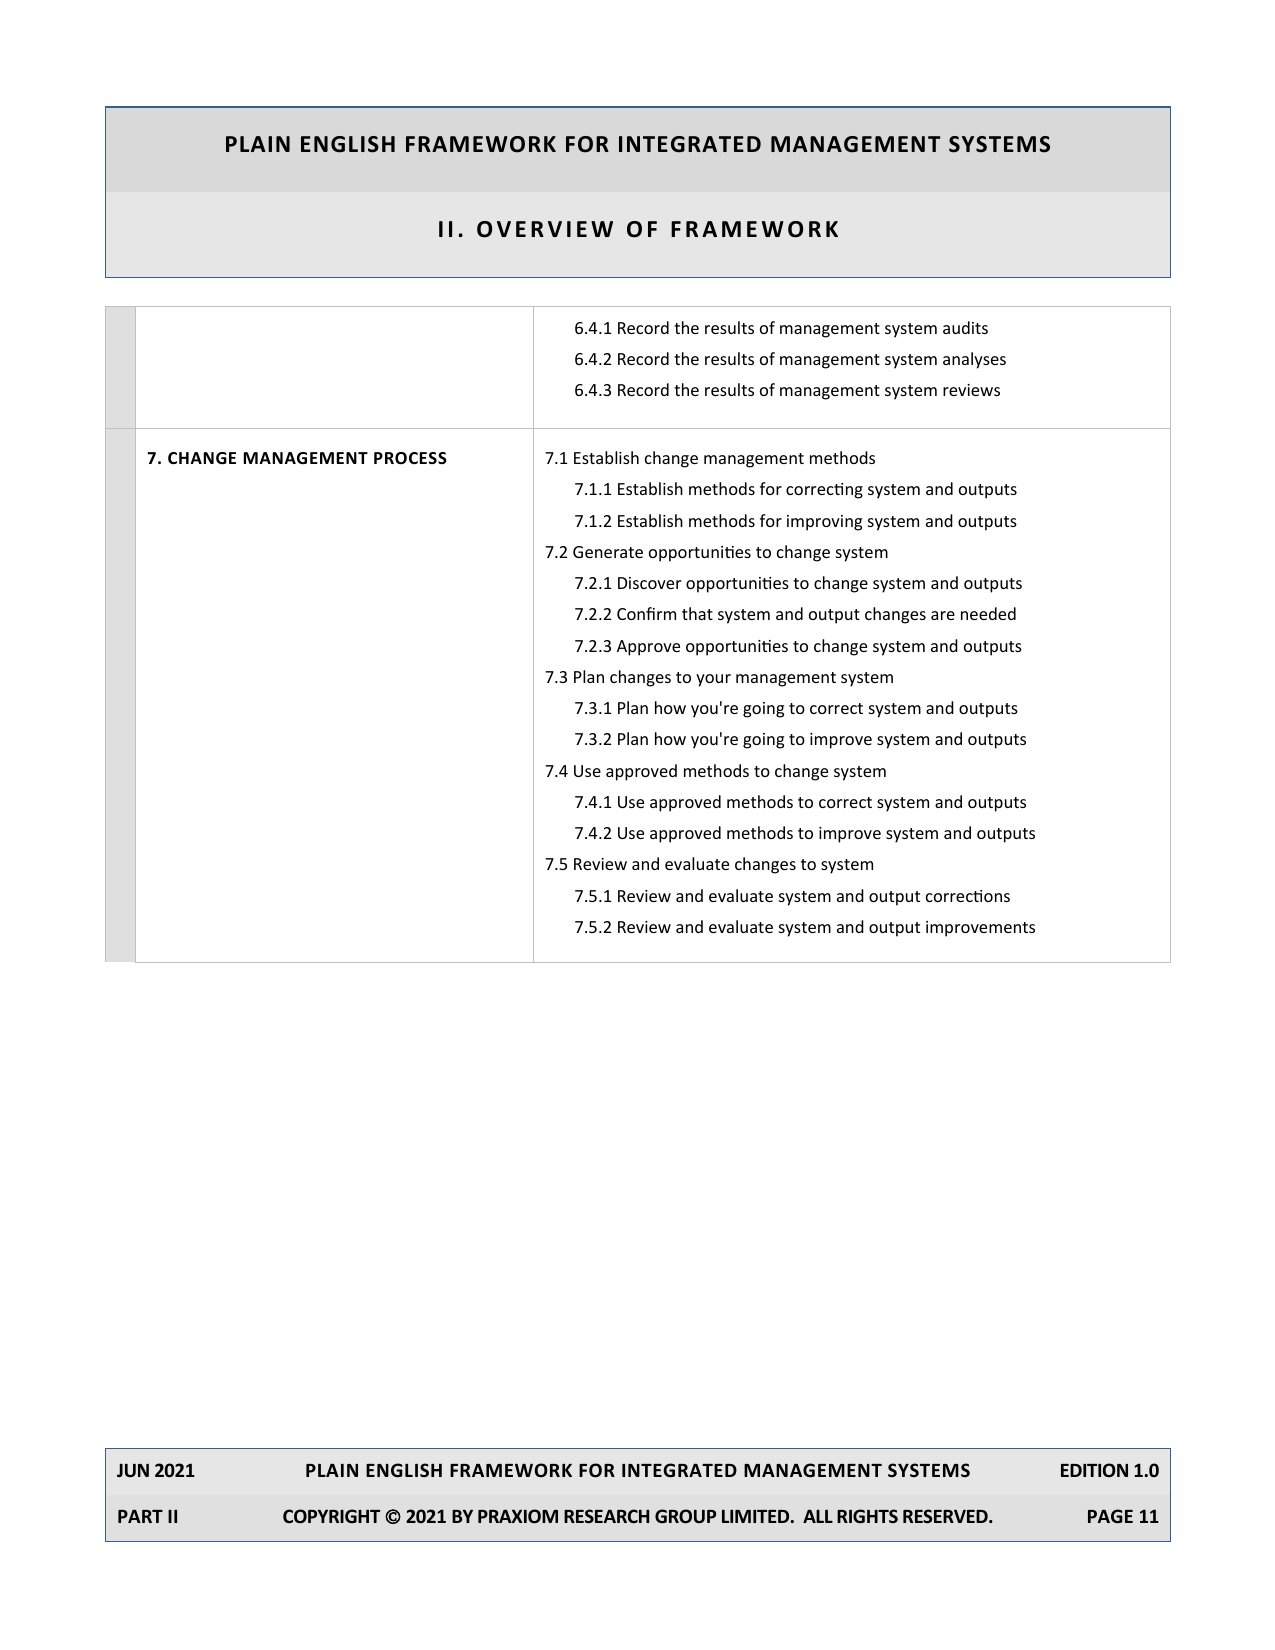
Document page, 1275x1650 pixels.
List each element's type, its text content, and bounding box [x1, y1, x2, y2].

table_cell [106, 429, 135, 962]
table_cell [106, 307, 135, 428]
table_cell 7. CHANGE MANAGEMENT PROCESS [136, 429, 533, 962]
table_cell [534, 307, 1170, 428]
table_cell 7.1 Establish change management methods 7.1.1 Establish methods for correcting system and outputs 7.1.2 Establish methods for improving system and outputs 7.2 Generate opportunities to change system 7.2.1 Discover opportunities to change system and outputs 7.2.2 Confirm that system and output changes are needed 7.2.3 Approve opportunities to change system and outputs 7.3 Plan changes to your management system 7.3.1 Plan how you're going to correct system and outputs 7.3.2 Plan how you're going to improve system and outputs 7.4 Use approved methods to change system 7.4.1 Use approved methods to correct system and outputs 7.4.2 Use approved methods to improve system and outputs 7.5 Review and evaluate changes to system 7.5.1 Review and evaluate system and output corrections 7.5.2 Review and evaluate system and output improvements [534, 429, 1170, 962]
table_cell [136, 307, 533, 428]
